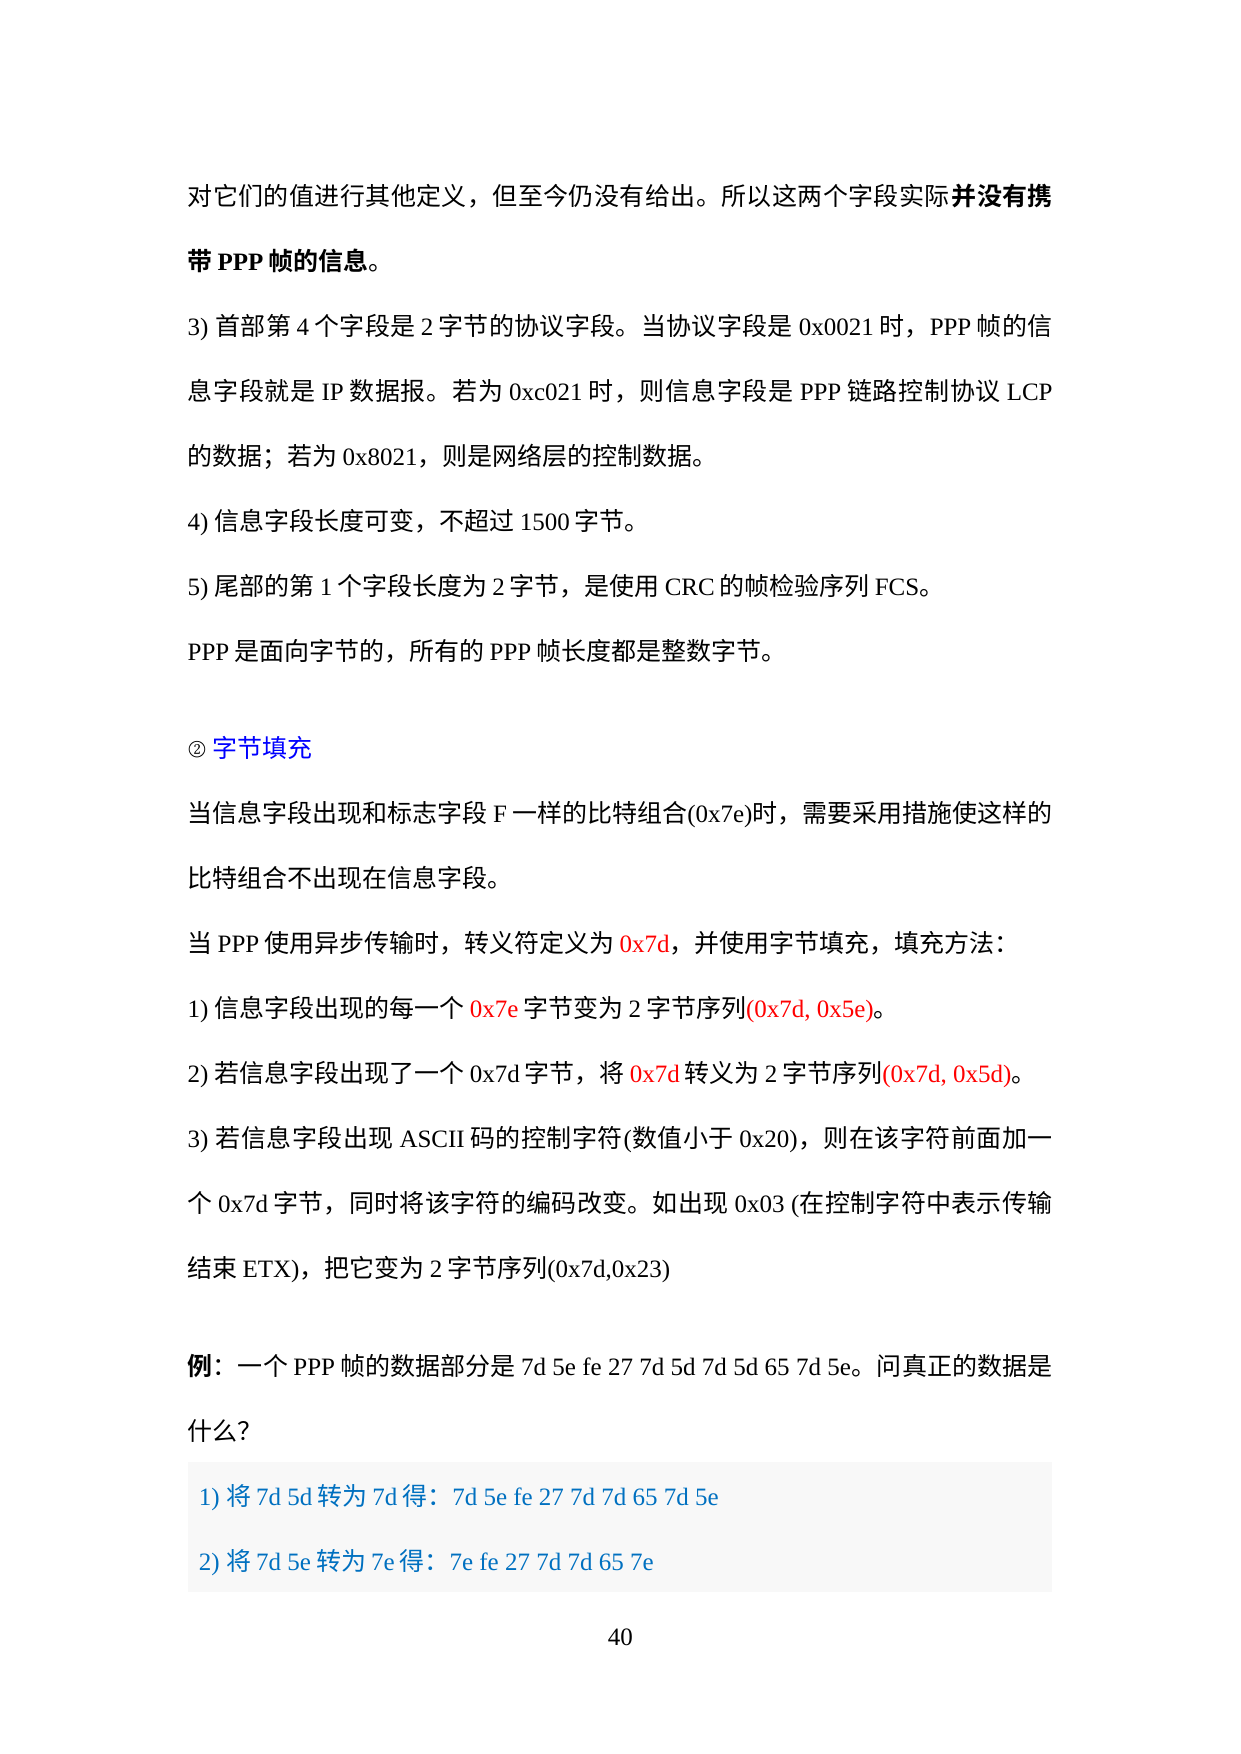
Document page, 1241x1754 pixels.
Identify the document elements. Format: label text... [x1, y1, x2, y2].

text 3) 若信息字段出现ASCII码的控制字符(数值小于0x20)，则在该字符前面加一个0x7d字节，同时将该字符的编码改变。如出现0x03 (在控制字符中表示传输结束ETX)，把它变为2字节序列(0x7d,0x23) [187, 1104, 1053, 1299]
text 4) 信息字段长度可变，不超过1500字节。 [187, 487, 1053, 552]
text 2) 若信息字段出现了一个0x7d字节，将0x7d转义为2字节序列(0x7d, 0x5d)。 [187, 1039, 1053, 1104]
text 当PPP使用异步传输时，转义符定义为0x7d，并使用字节填充，填充方法： [187, 909, 1053, 974]
text 3) 首部第4个字段是2字节的协议字段。当协议字段是0x0021时，PPP帧的信息字段就是IP数据报。若为0xc021时，则信息字段是PPP链路控制协议LCP的数据；若为0x8021，则是网络层的控制数据。 [187, 292, 1053, 487]
text ② 字节填充 [187, 714, 1053, 779]
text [187, 162, 1053, 292]
text 5) 尾部的第1个字段长度为2字节，是使用CRC的帧检验序列FCS。 [187, 552, 1053, 617]
text 当信息字段出现和标志字段F一样的比特组合(0x7e)时，需要采用措施使这样的比特组合不出现在信息字段。 [187, 779, 1053, 909]
table_header 1) 将7d 5d转为7d得：7d 5e fe 27 7d 7d 65 7d 5e 2) 将7d 5e转为7e得：7e fe 27 7d 7d 65 7e [188, 1462, 1052, 1592]
text PPP是面向字节的，所有的PPP帧长度都是整数字节。 [187, 617, 1053, 682]
text 例：一个PPP帧的数据部分是7d 5e fe 27 7d 5d 7d 5d 65 7d 5e。问真正的数据是什么？ [187, 1332, 1053, 1462]
text 1) 信息字段出现的每一个0x7e字节变为2字节序列(0x7d, 0x5e)。 [187, 974, 1053, 1039]
